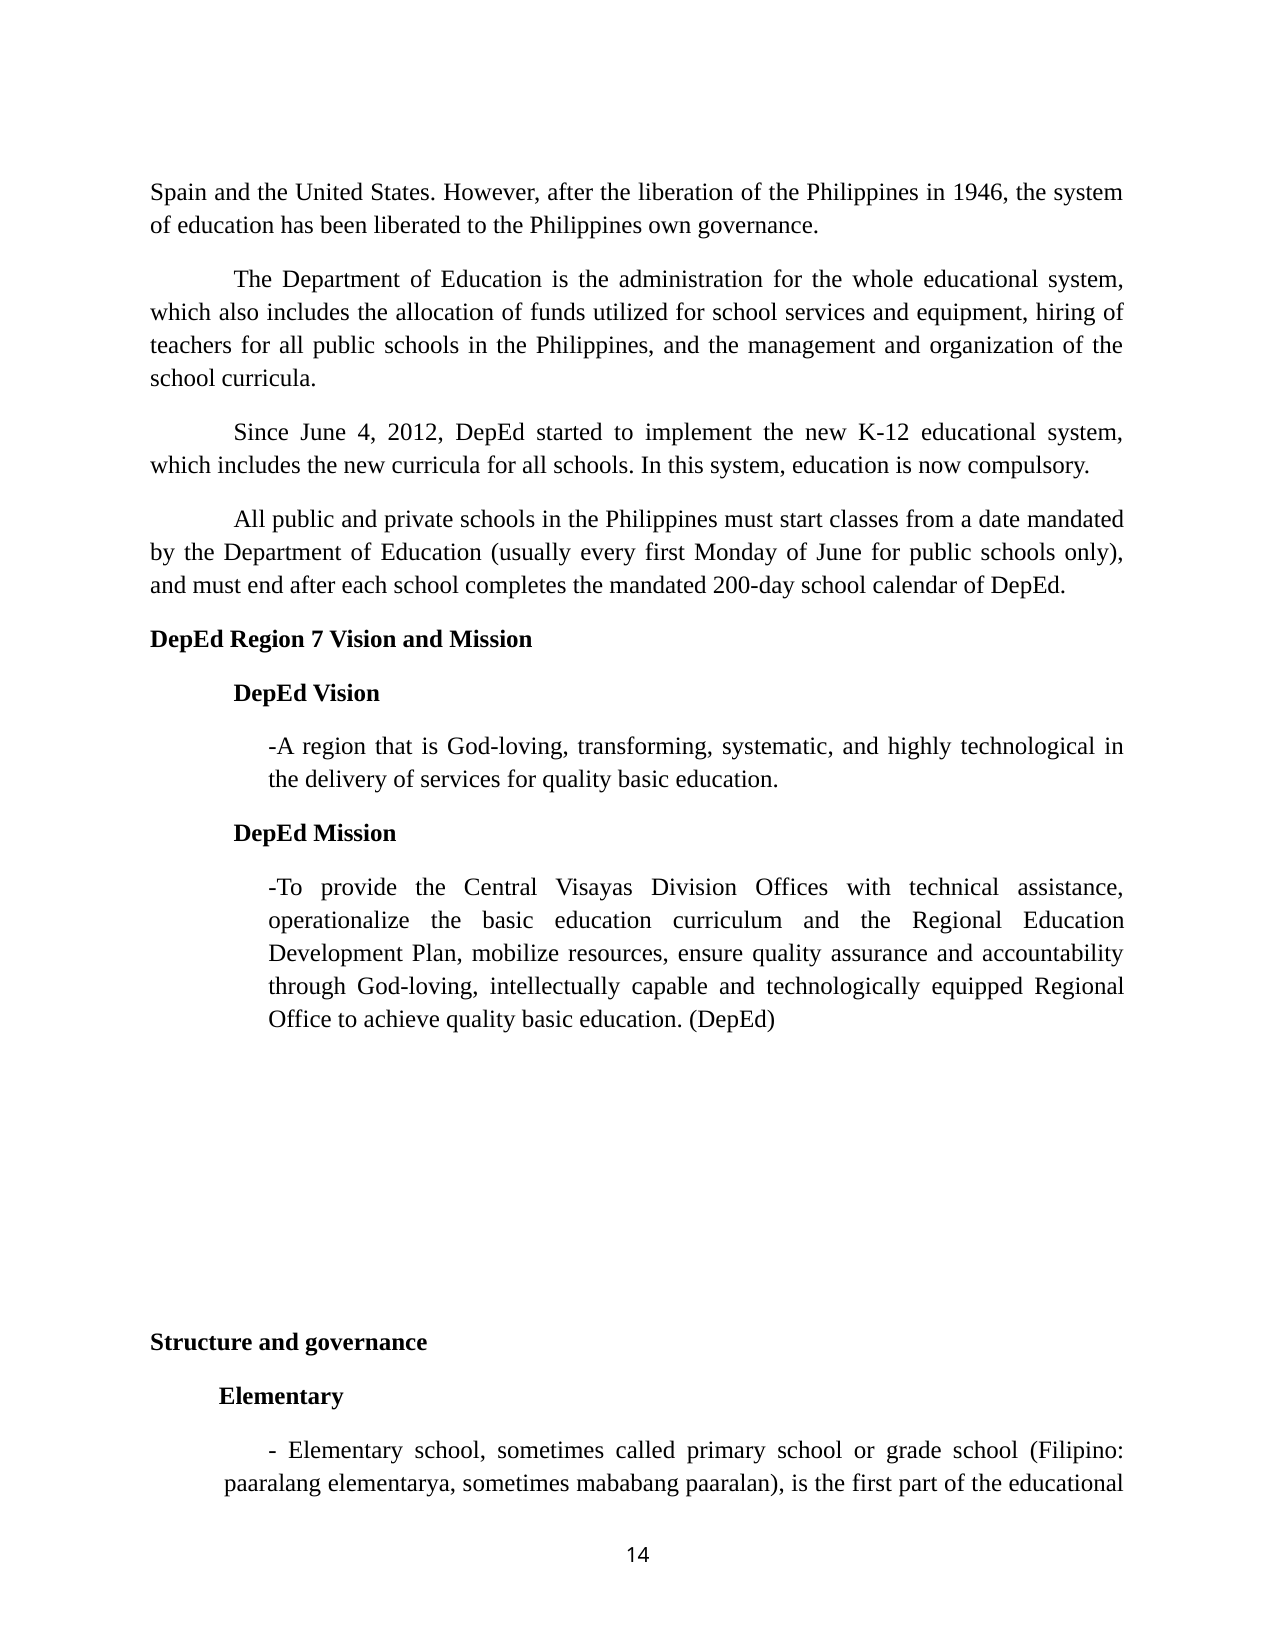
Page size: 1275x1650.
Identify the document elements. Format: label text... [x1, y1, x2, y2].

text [150, 177, 1125, 239]
text -A region that is God-loving, transforming, systematic, and highly technological in the delivery of services for quality basic education. [268, 731, 1125, 793]
text DepEd Mission [233, 818, 1125, 847]
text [224, 1435, 1125, 1497]
text Since June 4, 2012, DepEd started to implement the new K-12 educational system, which includes the new curricula for all schools. In this system, education is now compulsory. [150, 417, 1125, 479]
text All public and private schools in the Philippines must start classes from a date mandated by the Department of Education (usually every first Monday of June for public schools only), and must end after each school completes the mandated 200-day school calendar of DepEd. [150, 504, 1125, 599]
text Structure and governance [150, 1327, 1125, 1356]
text DepEd Vision [150, 678, 1125, 706]
text DepEd Region 7 Vision and Mission [150, 624, 1125, 652]
list -To provide the Central Visayas Division Offices with technical assistance, operationalize the basic education curriculum and the Regional Education Development Plan, mobilize resources, ensure quality assurance and accountability through God-loving, intellectually capable and technologically equipped Regional Office to achieve quality basic education. [268, 872, 1125, 1033]
text Elementary [150, 1381, 1125, 1410]
text The Department of Education is the administration for the whole educational system, which also includes the allocation of funds utilized for school services and equipment, hiring of teachers for all public schools in the Philippines, and the management and organization of the school curricula. [150, 264, 1125, 392]
